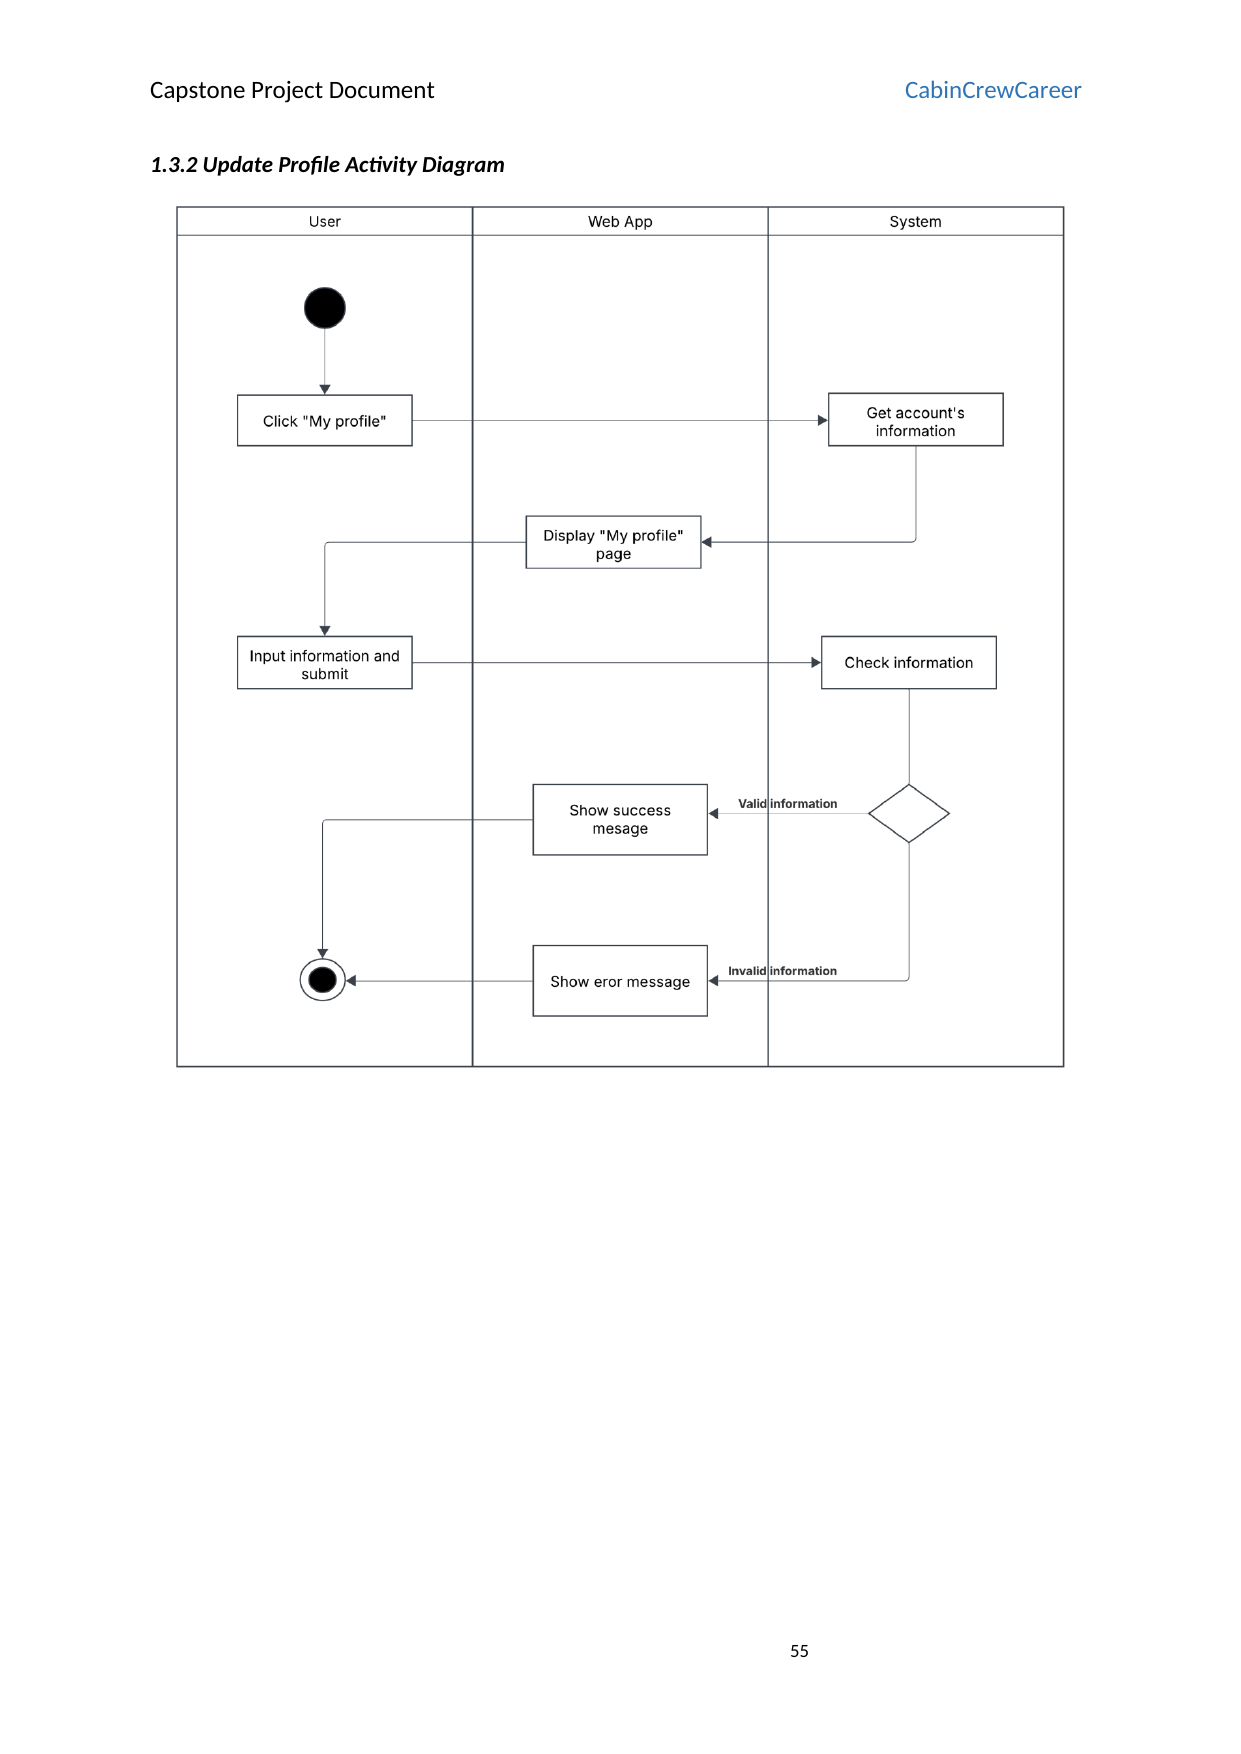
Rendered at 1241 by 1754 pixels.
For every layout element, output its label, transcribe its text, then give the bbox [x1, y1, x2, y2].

subtitle 1.3.2 Update Profile Activity Diagram [150, 150, 1090, 178]
picture [150, 180, 1090, 1093]
